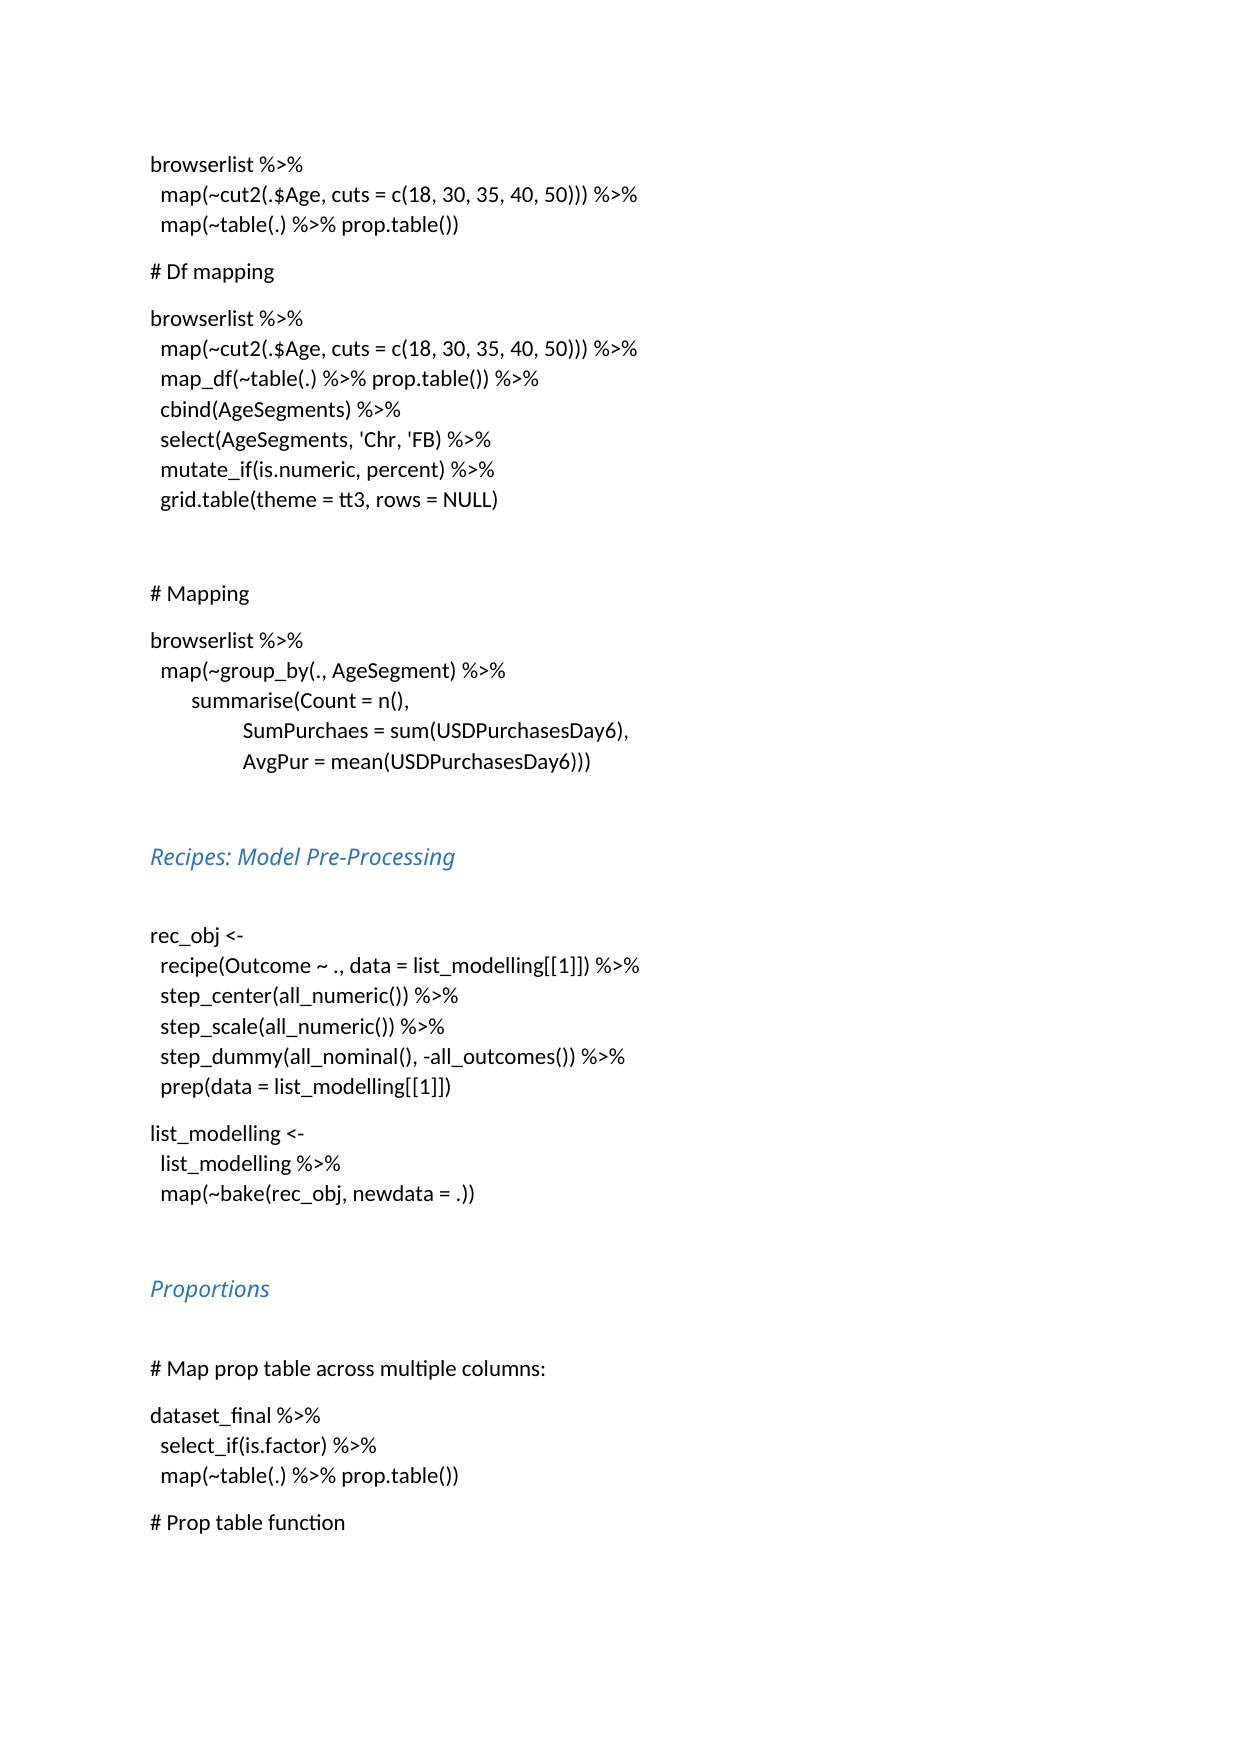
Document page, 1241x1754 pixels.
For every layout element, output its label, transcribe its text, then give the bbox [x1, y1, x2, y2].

text browserlist %>% map(~cut2(.$Age, cuts = c(18, 30, 35, 40, 50))) %>% map_df(~table(.) %>% prop.table()) %>% cbind(AgeSegments) %>% select(AgeSegments, 'Chr, 'FB) %>% mutate_if(is.numeric, percent) %>% grid.table(theme = tt3, rows = NULL) [150, 304, 1090, 513]
text browserlist %>% map(~cut2(.$Age, cuts = c(18, 30, 35, 40, 50))) %>% map(~table(.) %>% prop.table()) [150, 150, 1090, 238]
subtitle Proportions [150, 1273, 1090, 1304]
text # Mapping [150, 579, 1090, 607]
text dataset_final %>% select_if(is.factor) %>% map(~table(.) %>% prop.table()) [150, 1401, 1090, 1489]
text rec_obj <- recipe(Outcome ~ ., data = list_modelling[[1]]) %>% step_center(all_numeric()) %>% step_scale(all_numeric()) %>% step_dummy(all_nominal(), -all_outcomes()) %>% prep(data = list_modelling[[1]]) [150, 921, 1090, 1100]
text # Prop table function [150, 1508, 1090, 1536]
text # Df mapping [150, 257, 1090, 285]
subtitle Recipes: Model Pre-Processing [150, 841, 1090, 872]
text # Map prop table across multiple columns: [150, 1354, 1090, 1382]
text list_modelling <- list_modelling %>% map(~bake(rec_obj, newdata = .)) [150, 1119, 1090, 1208]
text browserlist %>% map(~group_by(., AgeSegment) %>% summarise(Count = n(), SumPurchaes = sum(USDPurchasesDay6), AvgPur = mean(USDPurchasesDay6))) [150, 626, 1090, 775]
